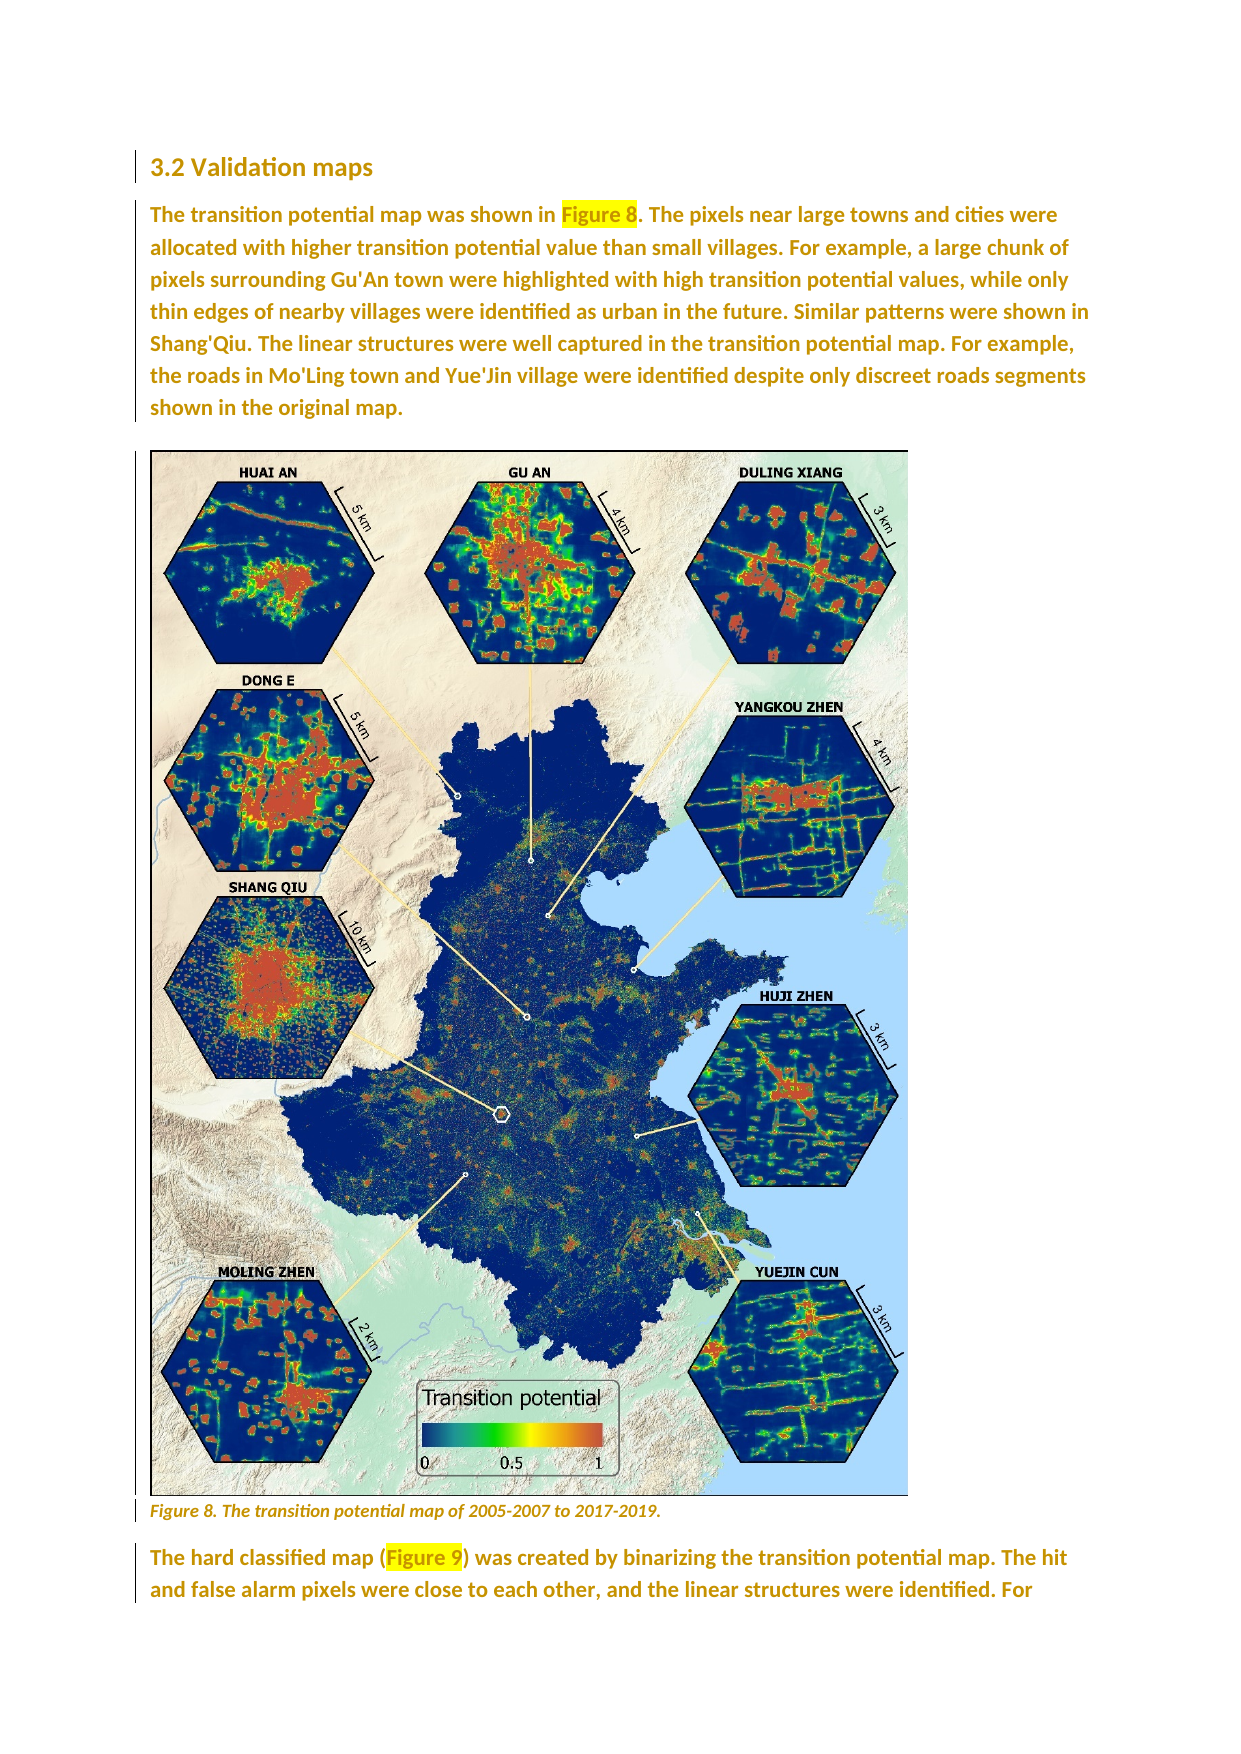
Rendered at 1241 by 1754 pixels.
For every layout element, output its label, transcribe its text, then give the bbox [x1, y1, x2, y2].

text Figure 8. The transition potential map of 2005-2007 to 2017-2019. [150, 1499, 1090, 1522]
picture [150, 450, 908, 1496]
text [150, 1543, 1090, 1603]
subtitle 3.2 Validation maps [150, 150, 1090, 183]
text The transition potential map was shown in Figure 8. The pixels near large towns and cities were allocated with higher transition potential value than small villages. For example, a large chunk of pixels surrounding Gu'An town were highlighted with high transition potential values, while only thin edges of nearby villages were identified as urban in the future. Similar patterns were shown in Shang'Qiu. The linear structures were well captured in the transition potential map. For example, the roads in Mo'Ling town and Yue'Jin village were identified despite only discreet roads segments shown in the original map. [150, 200, 1090, 422]
